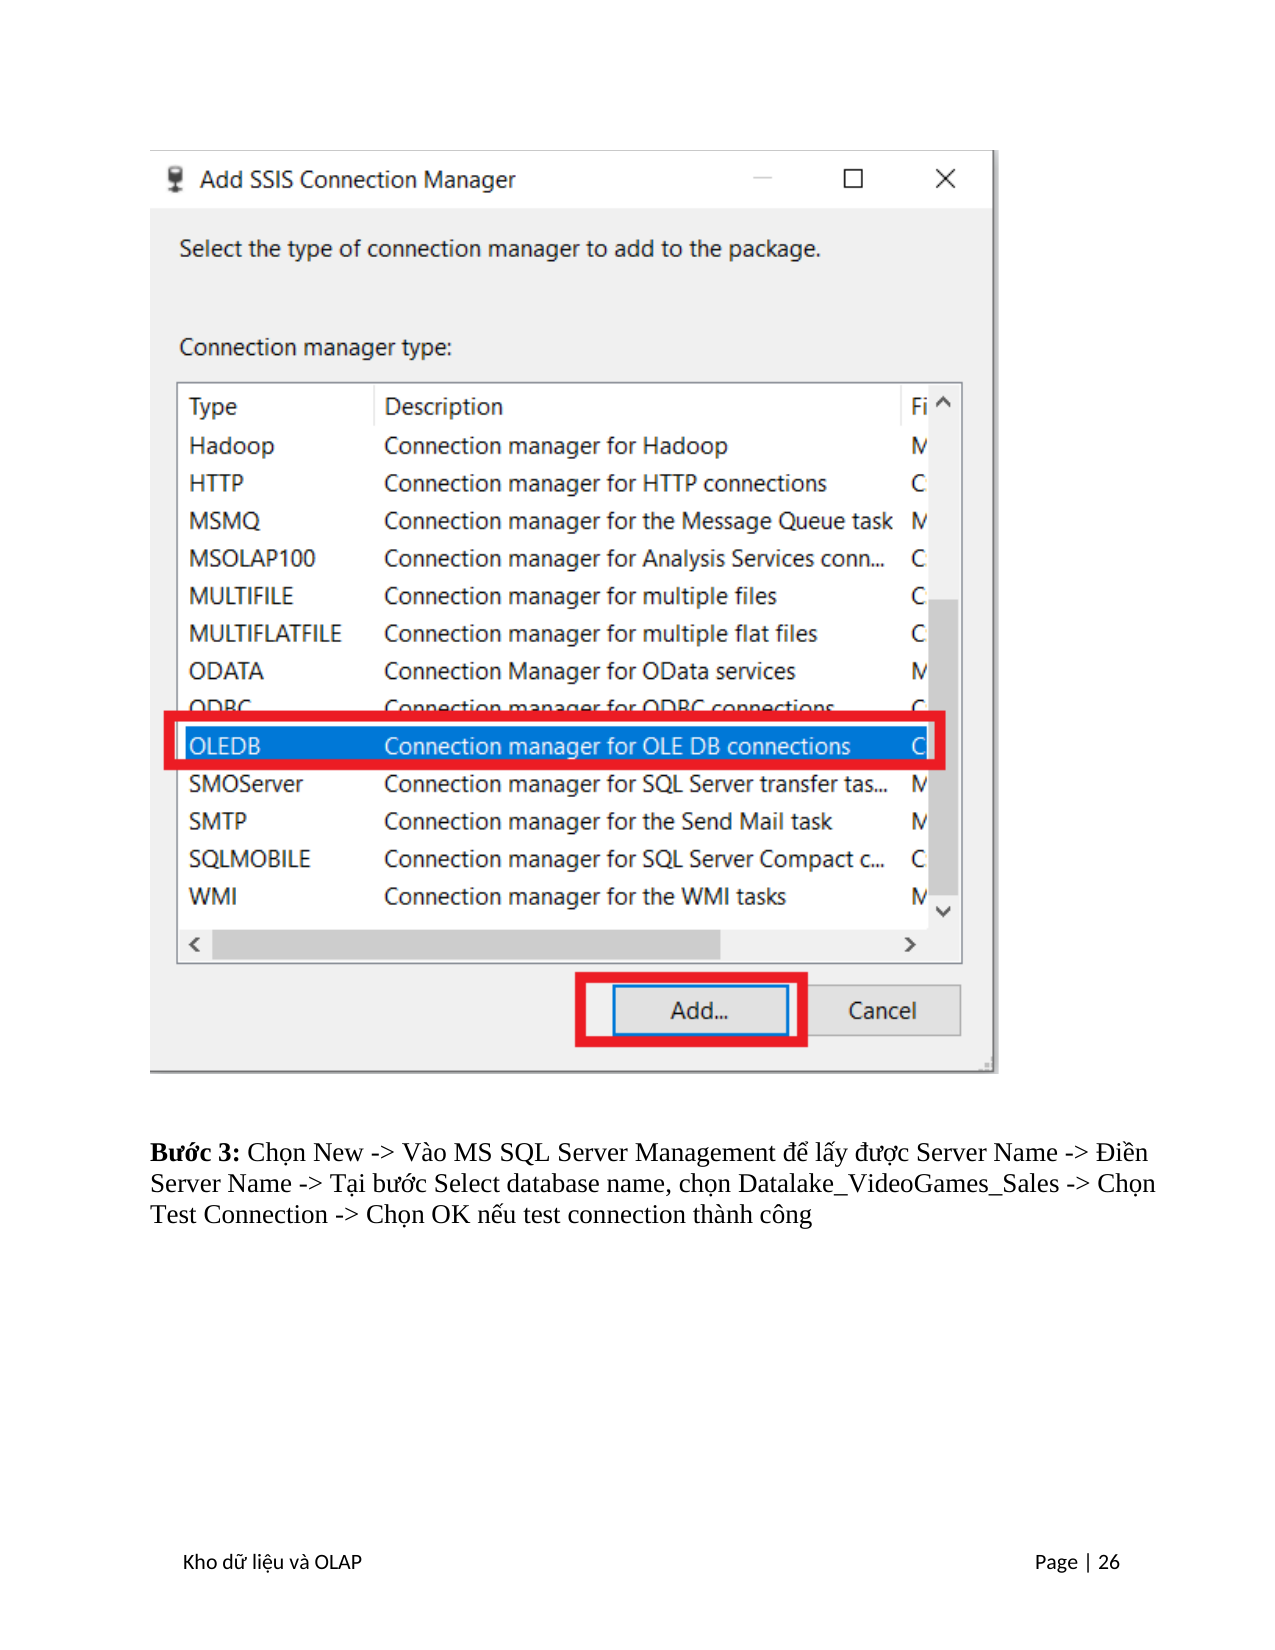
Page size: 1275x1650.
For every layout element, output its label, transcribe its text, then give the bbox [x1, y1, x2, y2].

picture [150, 150, 999, 1074]
text Bước 3: Chọn New -> Vào MS SQL Server Management để lấy được Server Name -> Điền Server Name -> Tại bước Select database name, chọn Datalake_VideoGames_Sales -> Chọn Test Connection -> Chọn OK nếu test connection thành công [150, 1136, 1160, 1229]
